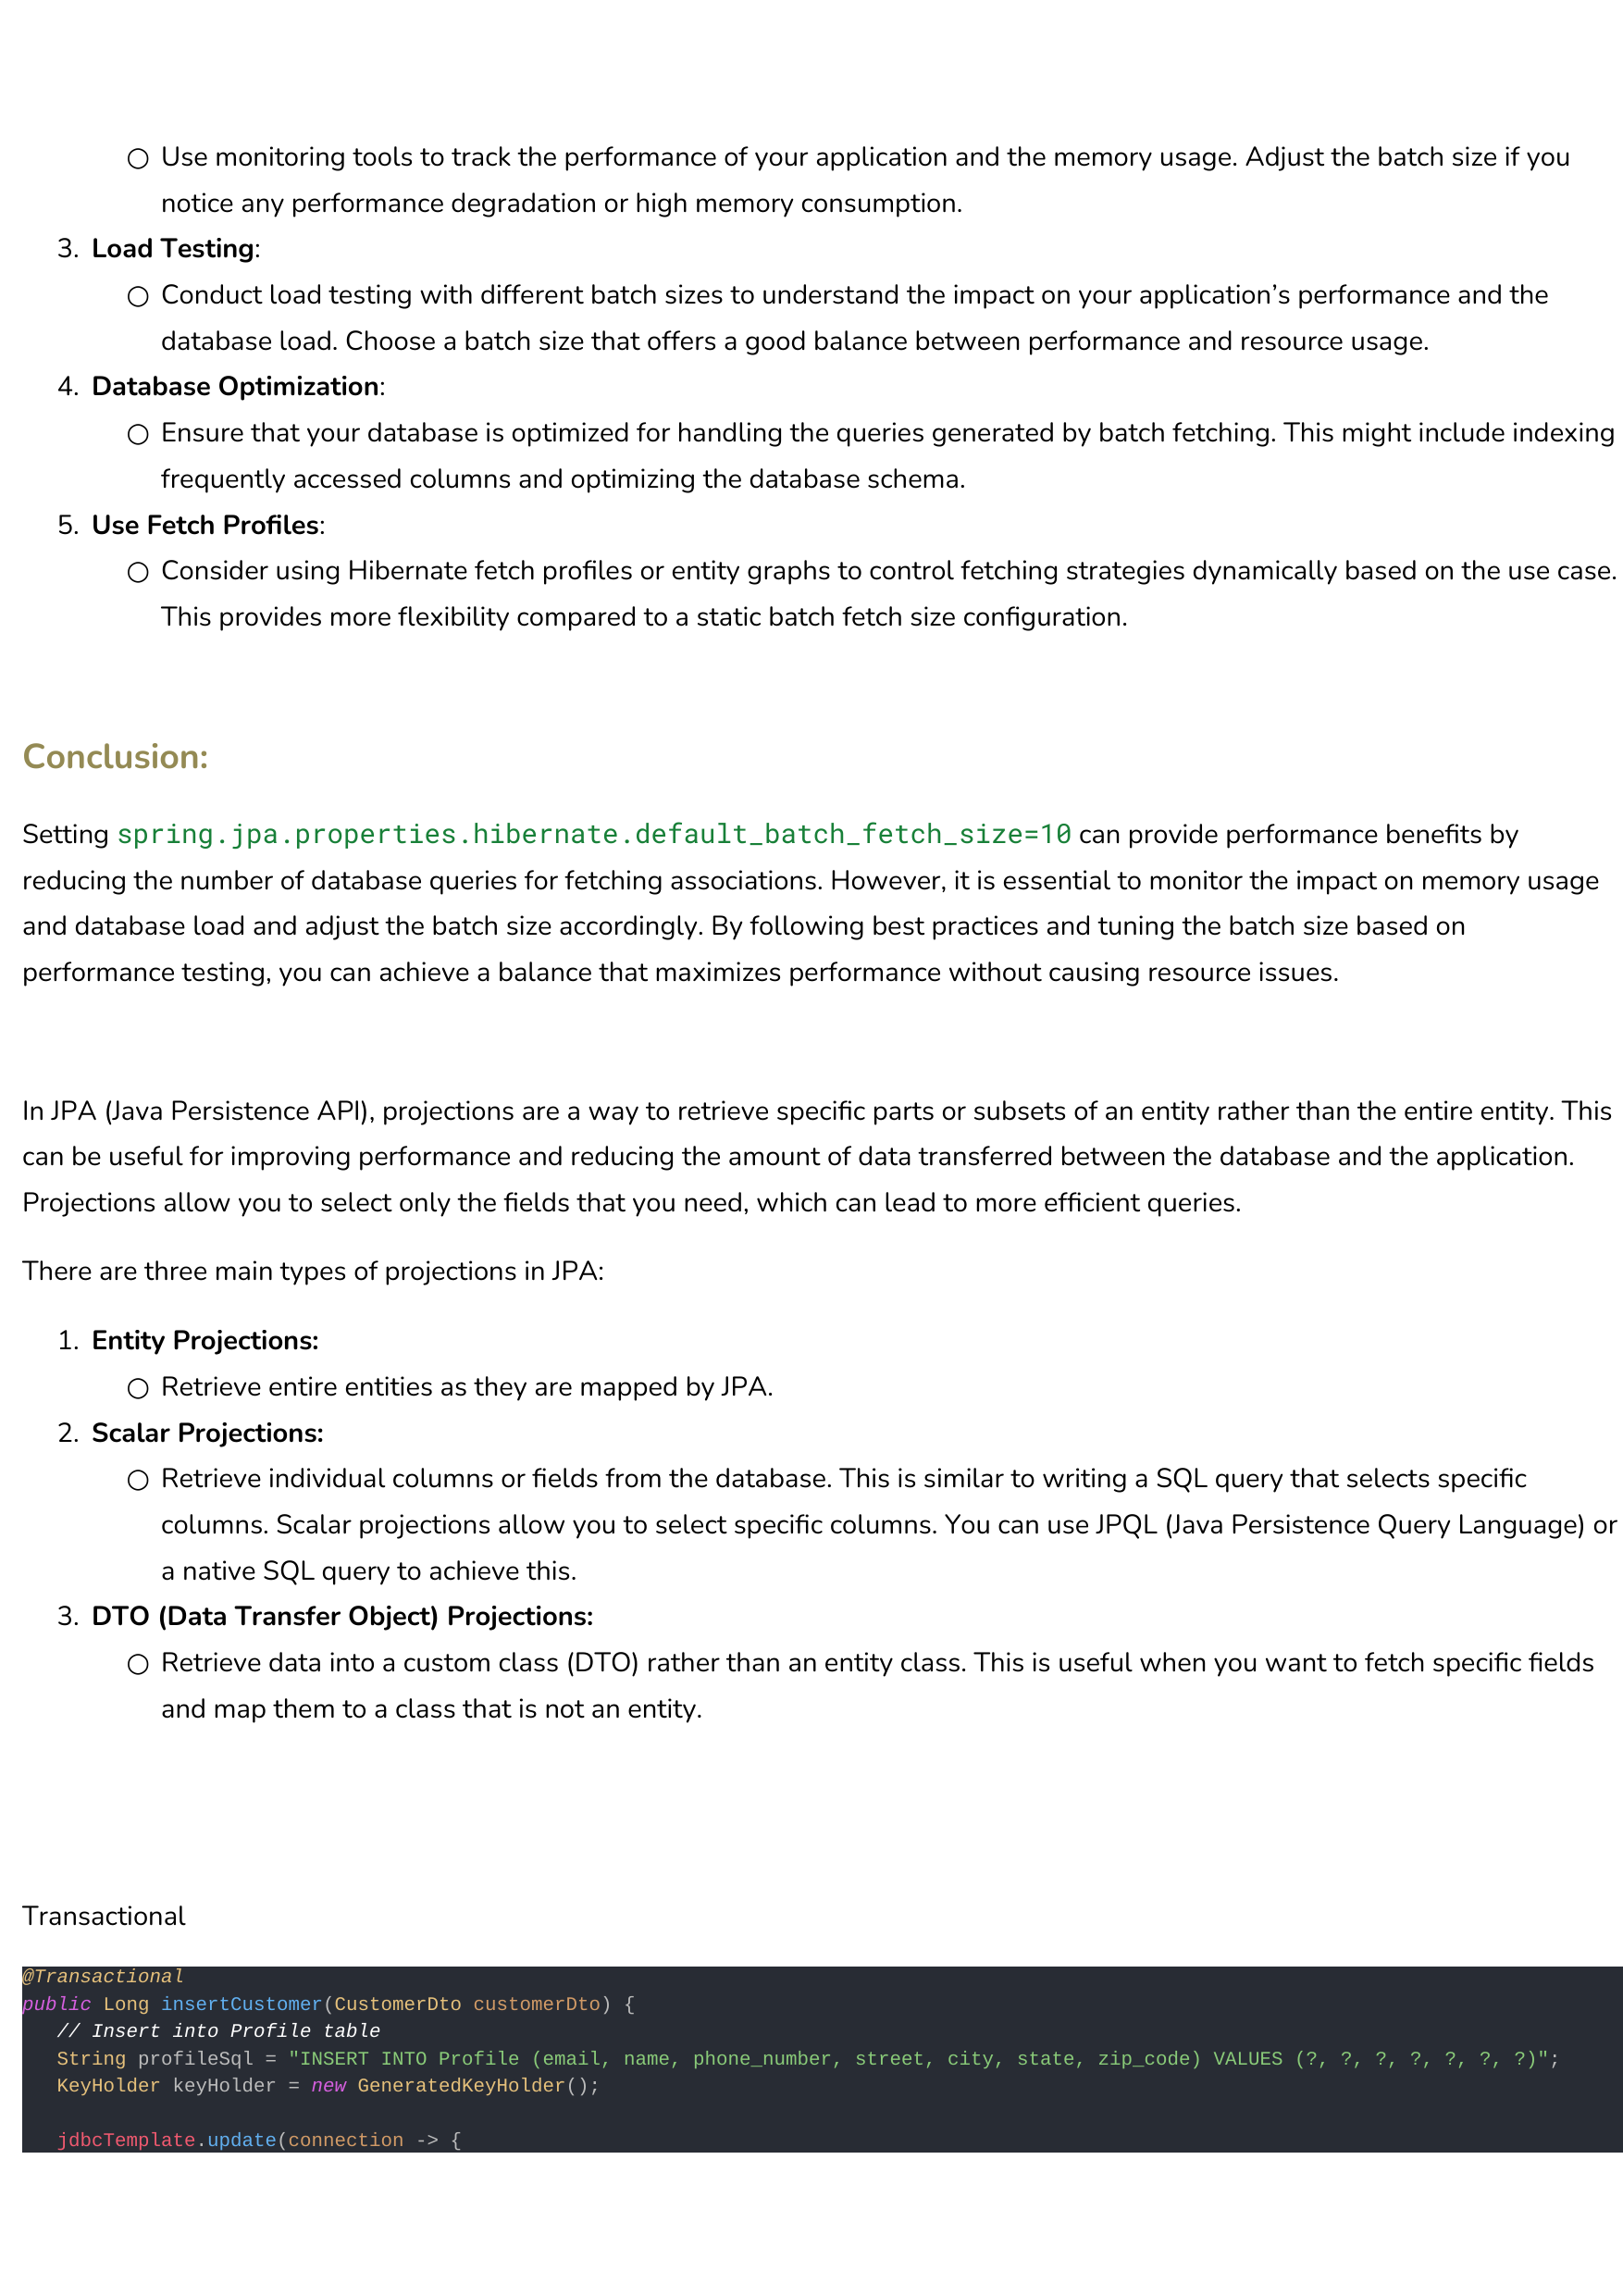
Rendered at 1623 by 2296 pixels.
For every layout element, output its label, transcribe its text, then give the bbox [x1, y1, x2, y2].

list Retrieve entire entities as they are mapped by JPA. [126, 1369, 1623, 1406]
list Retrieve individual columns or fields from the database. This is similar to writing a SQL query that selects specific columns. Scalar projections allow you to select specific columns. You can use JPQL (Java Persistence Query Language) or a native SQL query to achieve this. [126, 1460, 1623, 1589]
text Setting spring.jpa.properties.hibernate.default_batch_fetch_size=10 can provide performance benefits by reducing the number of database queries for fetching associations. However, it is essential to monitor the impact on memory usage and database load and adjust the batch size accordingly. By following best practices and tuning the batch size based on performance testing, you can achieve a balance that maximizes performance without causing resource issues. [22, 815, 1623, 991]
text In JPA (Java Persistence API), projections are a way to retrieve specific parts or subsets of an entity rather than the entire entity. This can be useful for improving performance and reducing the amount of data transferred between the database and the application. Projections allow you to select only the fields that you need, which can lead to more efficient queries. [22, 1092, 1623, 1221]
list Entity Projections: [56, 1322, 1623, 1359]
list Use monitoring tools to track the performance of your application and the memory usage. Adjust the batch size if you notice any performance degradation or high memory consumption. [126, 139, 1623, 221]
text // Insert into Profile table [22, 2021, 1623, 2043]
list Consider using Hibernate fetch profiles or entity graphs to control fetching strategies dynamically based on the use case. This provides more flexibility compared to a static batch fetch size configuration. [126, 552, 1623, 636]
text Transactional [22, 1898, 1623, 1935]
list Scalar Projections: [56, 1414, 1623, 1451]
text jdbcTemplate.update(connection -> { [22, 2130, 1623, 2153]
list Database Optimization: [56, 368, 1623, 405]
list Conduct load testing with different batch sizes to understand the impact on your application’s performance and the database load. Choose a batch size that offers a good balance between performance and resource usage. [126, 277, 1623, 359]
text public Long insertCustomer(CustomerDto customerDto) { [22, 1994, 1623, 2016]
text String profileSql = "INSERT INTO Profile (email, name, phone_number, street, city, state, zip_code) VALUES (?, ?, ?, ?, ?, ?, ?)"; [22, 2049, 1623, 2070]
subtitle Conclusion: [22, 733, 1623, 780]
list Ensure that your database is optimized for handling the queries generated by batch fetching. This might include indexing frequently accessed columns and optimizing the database schema. [126, 415, 1623, 498]
text KeyHolder keyHolder = new GeneratedKeyHolder(); [22, 2076, 1623, 2098]
list Use Fetch Profiles: [56, 506, 1623, 543]
text There are three main types of projections in JPA: [22, 1253, 1623, 1290]
list DTO (Data Transfer Object) Projections: [56, 1598, 1623, 1635]
list Load Testing: [56, 230, 1623, 267]
list Retrieve data into a custom class (DTO) rather than an entity class. This is useful when you want to fetch specific fields and map them to a class that is not an entity. [126, 1644, 1623, 1727]
text @Transactional [22, 1967, 1623, 1989]
